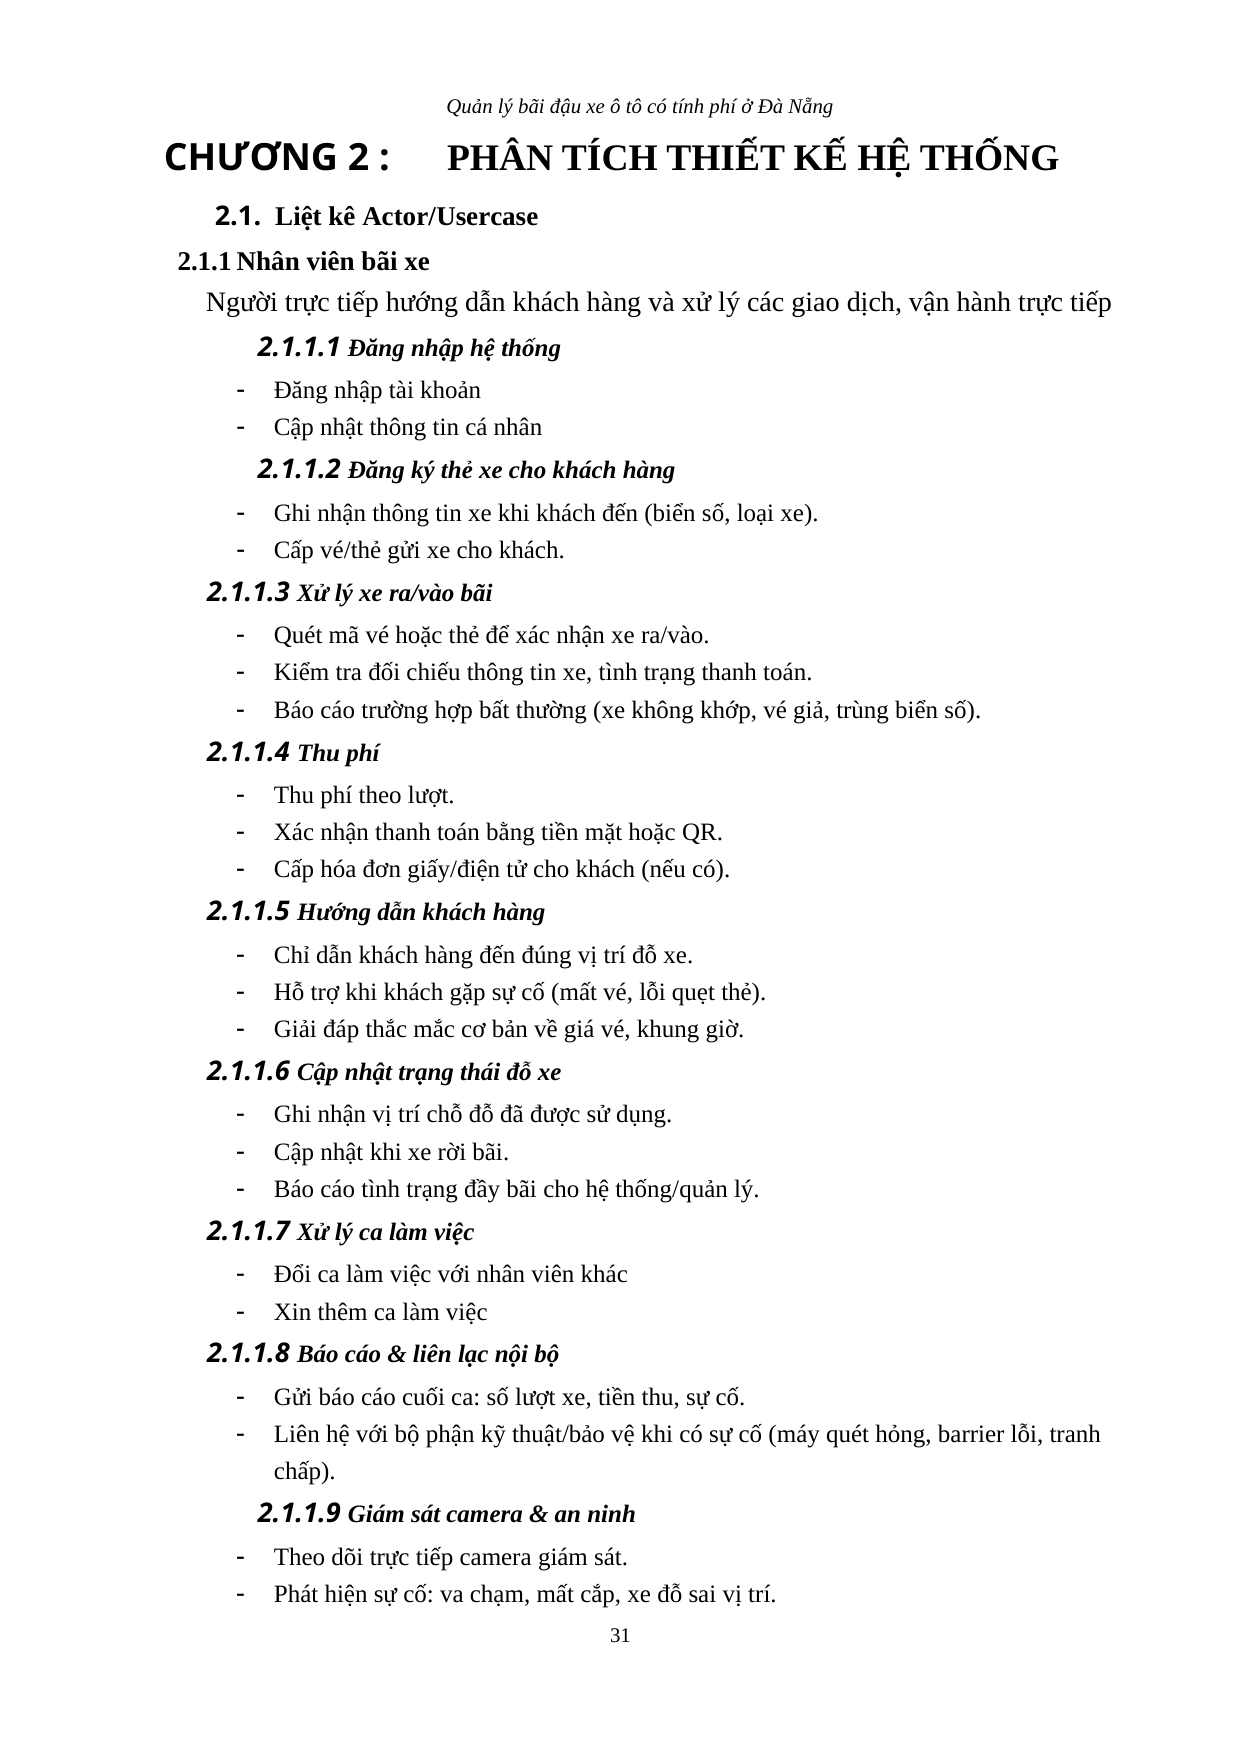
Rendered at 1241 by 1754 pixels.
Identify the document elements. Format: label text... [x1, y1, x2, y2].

subtitle Báo cáo & liên lạc nội bộ [207, 1334, 1134, 1371]
subtitle Đăng ký thẻ xe cho khách hàng [207, 450, 1134, 487]
subtitle Thu phí [207, 732, 1134, 769]
list Kiểm tra đối chiếu thông tin xe, tình trạng thanh toán. [236, 657, 1134, 686]
subtitle Xử lý xe ra/vào bãi [207, 572, 1134, 609]
list Cập nhật khi xe rời bãi. [236, 1137, 1134, 1166]
list Ghi nhận thông tin xe khi khách đến (biển số, loại xe). [236, 498, 1134, 526]
list Giải đáp thắc mắc cơ bản về giá vé, khung giờ. [236, 1014, 1134, 1043]
list Báo cáo tình trạng đầy bãi cho hệ thống/quản lý. [236, 1174, 1134, 1203]
list Theo dõi trực tiếp camera giám sát. [236, 1542, 1134, 1570]
list Báo cáo trường hợp bất thường (xe không khớp, vé giả, trùng biển số). [236, 695, 1134, 723]
list Cấp hóa đơn giấy/điện tử cho khách (nếu có). [236, 854, 1134, 883]
subtitle Đăng nhập hệ thống [207, 327, 1134, 364]
list Liên hệ với bộ phận kỹ thuật/bảo vệ khi có sự cố (máy quét hỏng, barrier lỗi, tranh chấp). [236, 1419, 1134, 1485]
list Chỉ dẫn khách hàng đến đúng vị trí đỗ xe. [236, 940, 1134, 968]
list Đăng nhập tài khoản [236, 375, 1134, 404]
subtitle Xử lý ca làm việc [207, 1211, 1134, 1248]
list Gửi báo cáo cuối ca: số lượt xe, tiền thu, sự cố. [236, 1382, 1134, 1411]
list Xác nhận thanh toán bằng tiền mặt hoặc QR. [236, 817, 1134, 846]
subtitle Phân tích thiết kế hệ thống [90, 131, 1134, 182]
subtitle Cập nhật trạng thái đỗ xe [207, 1052, 1134, 1088]
list Cập nhật thông tin cá nhân [236, 412, 1134, 441]
list Cấp vé/thẻ gửi xe cho khách. [236, 535, 1134, 564]
subtitle Nhân viên bãi xe [177, 245, 1134, 276]
text Người trực tiếp hướng dẫn khách hàng và xử lý các giao dịch, vận hành trực tiếp [148, 285, 1134, 318]
list Xin thêm ca làm việc [236, 1297, 1134, 1325]
subtitle Liệt kê Actor/Usercase [164, 197, 1075, 234]
list Thu phí theo lượt. [236, 780, 1134, 809]
list Đổi ca làm việc với nhân viên khác [236, 1259, 1134, 1288]
list Quét mã vé hoặc thẻ để xác nhận xe ra/vào. [236, 620, 1134, 649]
list Phát hiện sự cố: va chạm, mất cắp, xe đỗ sai vị trí. [236, 1579, 1134, 1608]
subtitle Hướng dẫn khách hàng [207, 892, 1134, 929]
subtitle Giám sát camera & an ninh [207, 1494, 1134, 1531]
list Hỗ trợ khi khách gặp sự cố (mất vé, lỗi quẹt thẻ). [236, 977, 1134, 1006]
list Ghi nhận vị trí chỗ đỗ đã được sử dụng. [236, 1099, 1134, 1128]
